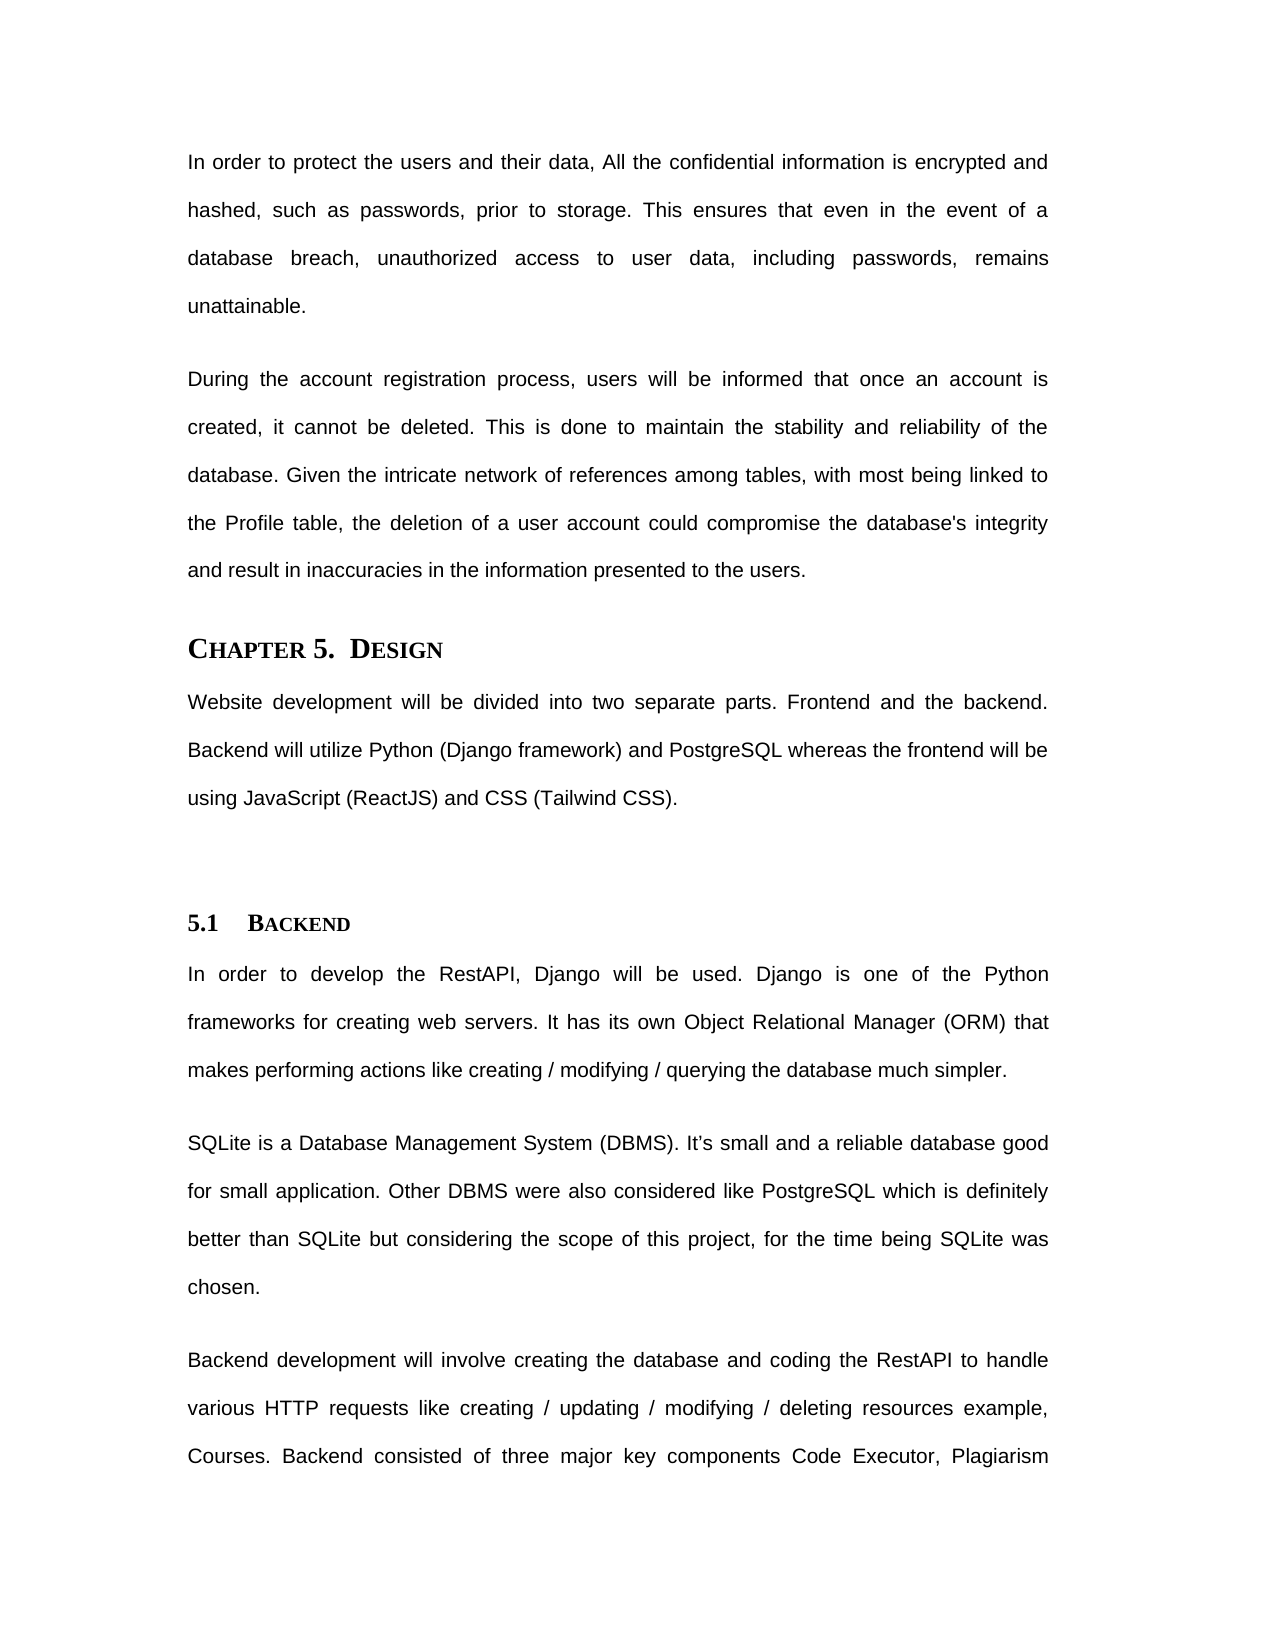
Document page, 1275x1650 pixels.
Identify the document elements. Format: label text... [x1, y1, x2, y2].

text During the account registration process, users will be informed that once an account is created, it cannot be deleted. This is done to maintain the stability and reliability of the database. Given the intricate network of references among tables, with most being linked to the Profile table, the deletion of a user account could compromise the database's integrity and result in inaccuracies in the information presented to the users. [187, 367, 1050, 582]
text In order to develop the RestAPI, Django will be used. Django is one of the Python frameworks for creating web servers. It has its own Object Relational Manager (ORM) that makes performing actions like creating / modifying / querying the database much simpler. [187, 962, 1050, 1082]
text In order to protect the users and their data, All the confidential information is encrypted and hashed, such as passwords, prior to storage. This ensures that even in the event of a database breach, unauthorized access to user data, including passwords, remains unattainable. [187, 150, 1050, 318]
text SQLite is a Database Management System (DBMS). It’s small and a reliable database good for small application. Other DBMS were also considered like PostgreSQL which is definitely better than SQLite but considering the scope of this project, for the time being SQLite was chosen. [187, 1131, 1050, 1299]
subtitle Design [187, 631, 1050, 665]
subtitle Backend [187, 908, 990, 937]
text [187, 1348, 1050, 1467]
text Website development will be divided into two separate parts. Frontend and the backend. Backend will utilize Python (Django framework) and PostgreSQL whereas the frontend will be using JavaScript (ReactJS) and CSS (Tailwind CSS). [187, 690, 1050, 809]
